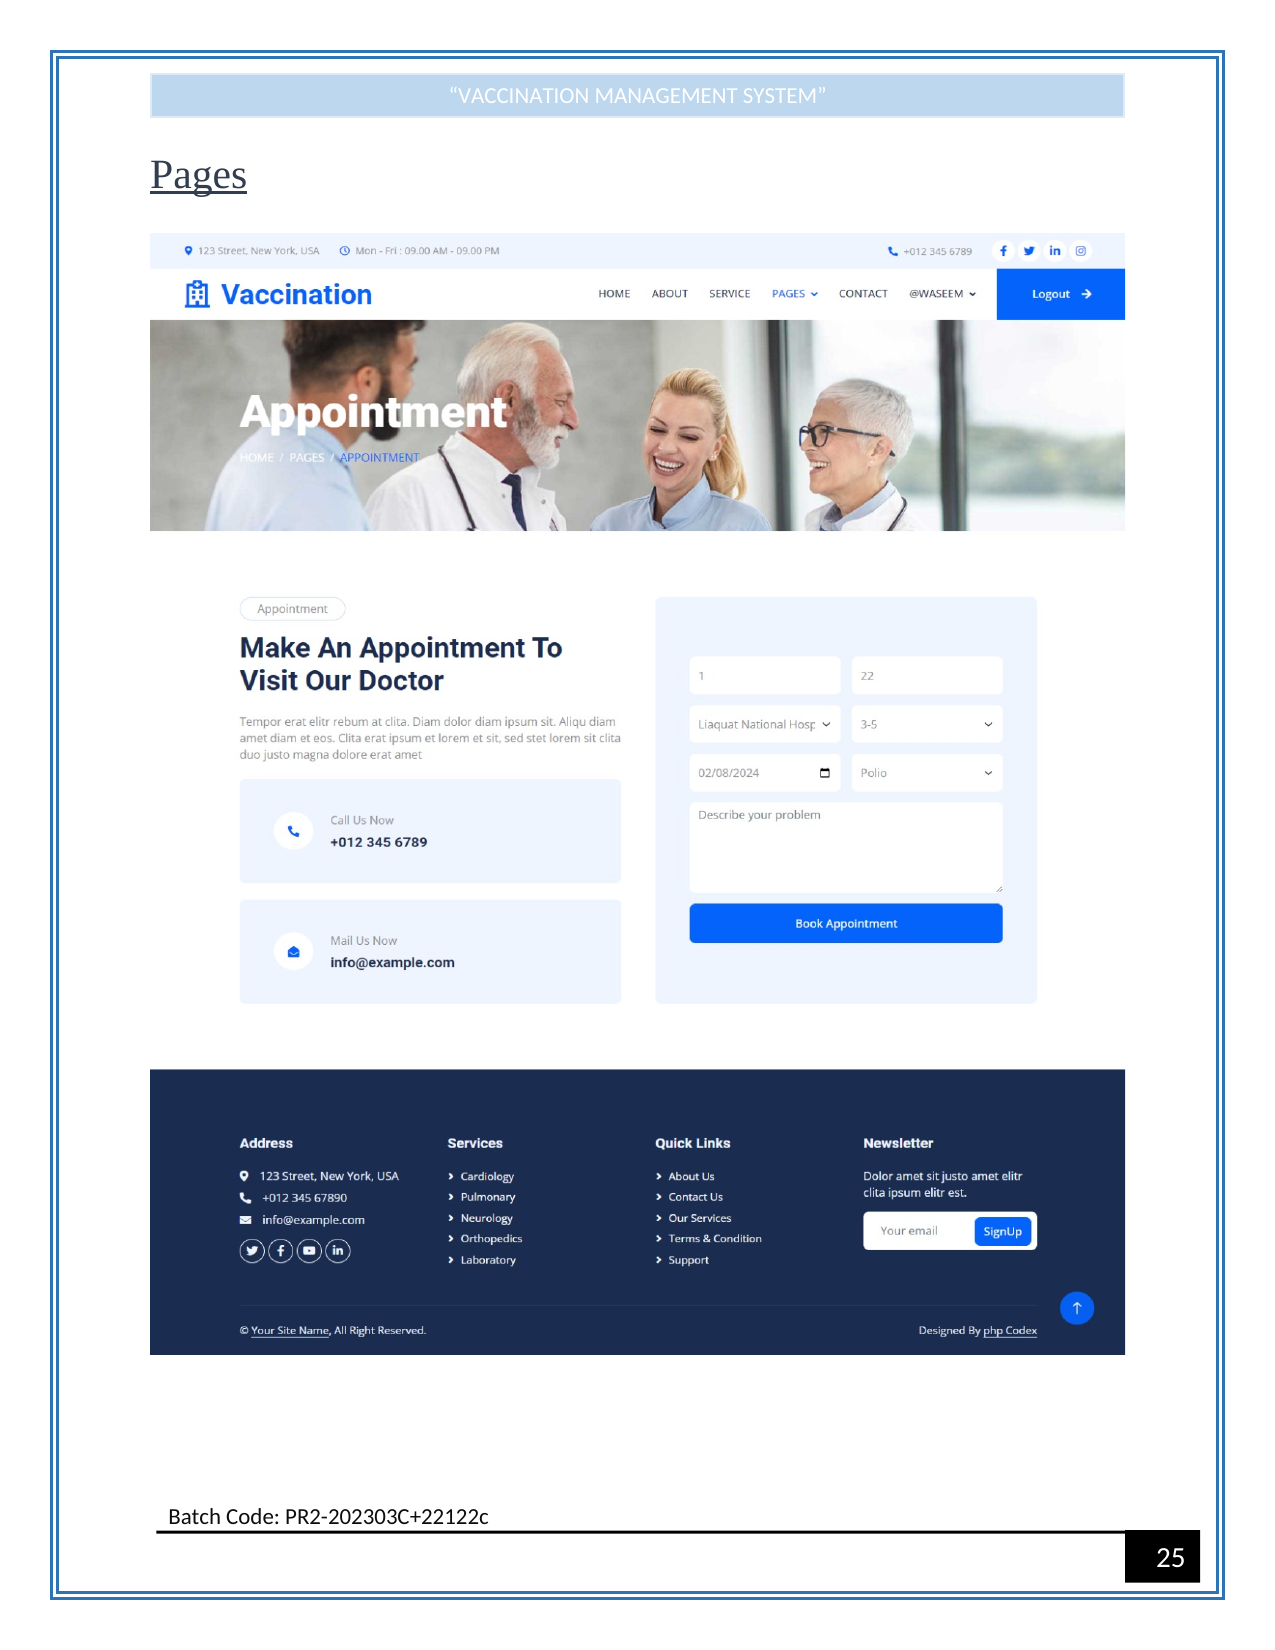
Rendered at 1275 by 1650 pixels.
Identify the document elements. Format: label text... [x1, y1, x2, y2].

text Pages [150, 150, 1125, 198]
picture [150, 233, 1125, 1355]
